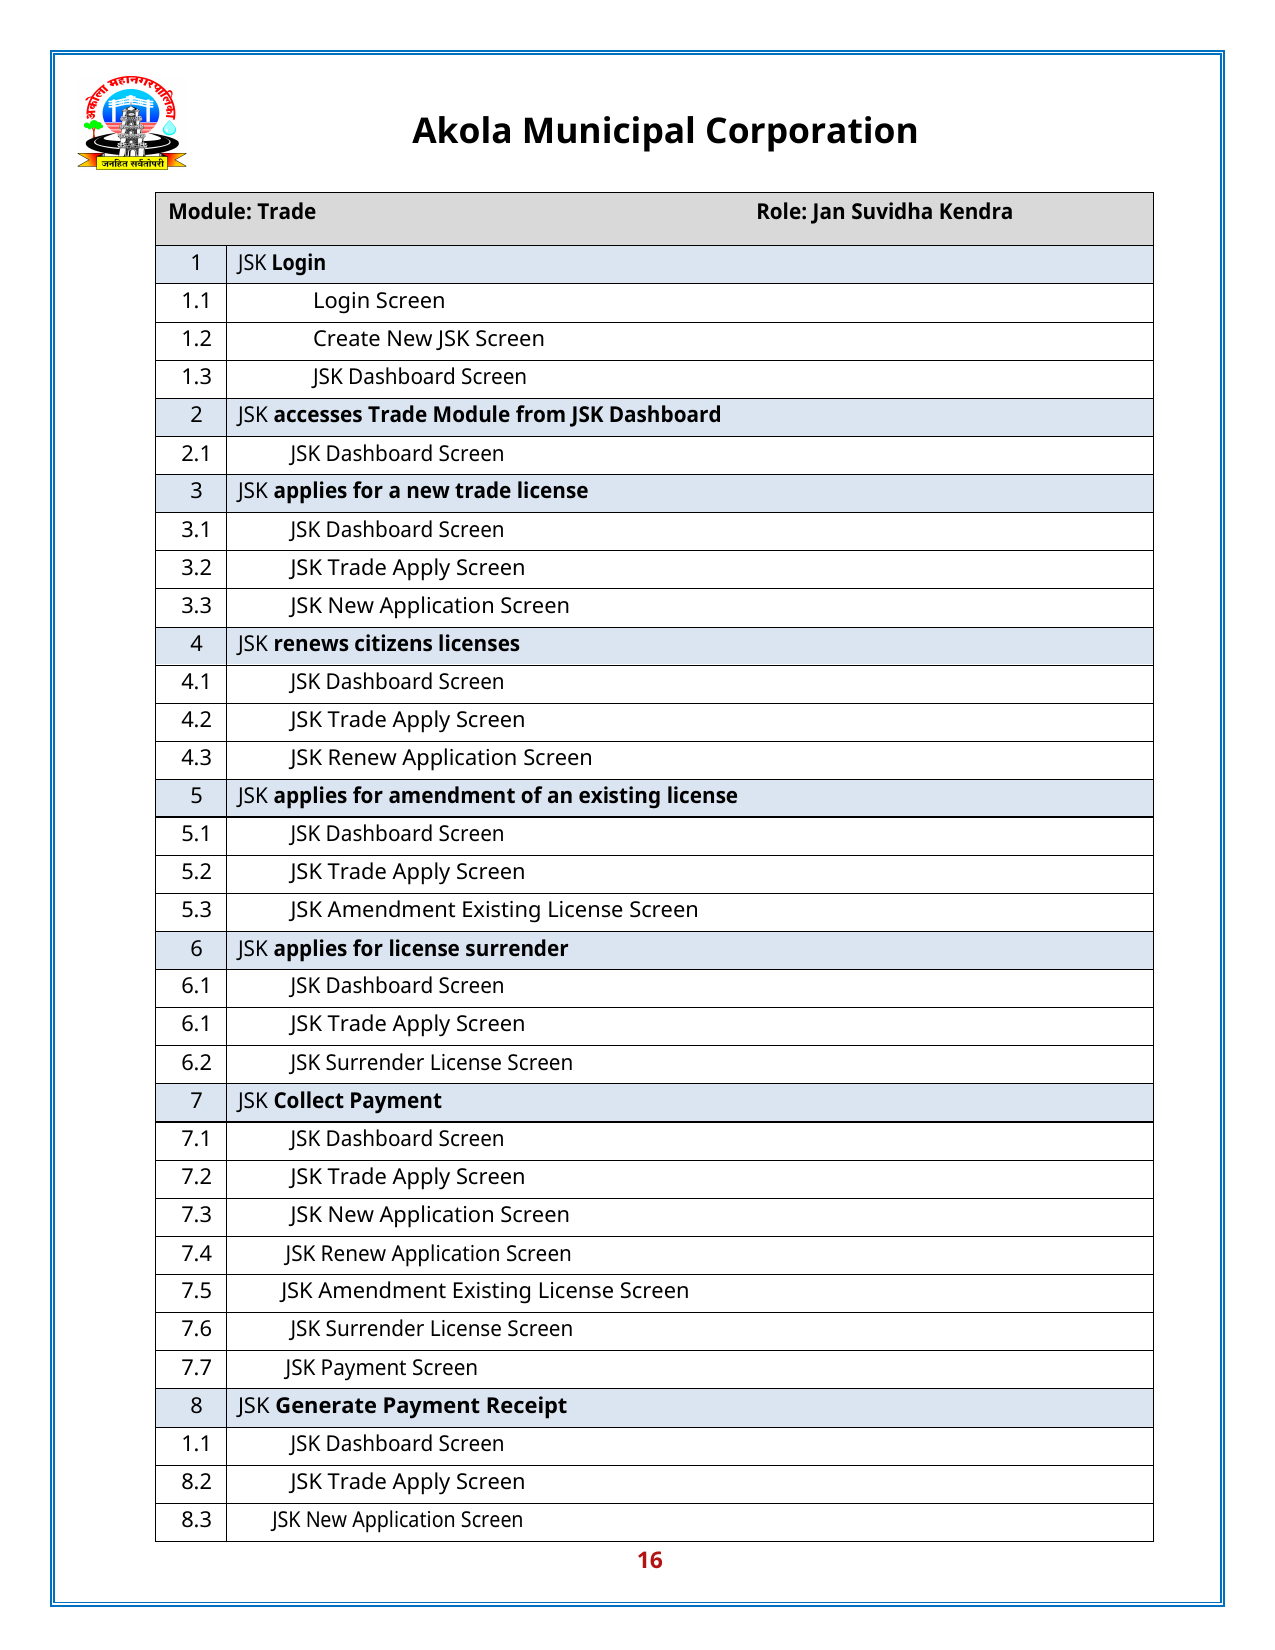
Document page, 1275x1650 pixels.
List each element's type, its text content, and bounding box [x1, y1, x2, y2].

table_cell JSK applies for license surrender [227, 932, 1153, 969]
table_cell 7 [156, 1084, 226, 1121]
table_cell JSK accesses Trade Module from JSK Dashboard [227, 399, 1153, 436]
table_cell JSK Dashboard Screen [227, 1428, 1153, 1465]
table_cell JSK Dashboard Screen [227, 970, 1153, 1007]
table_cell 6.1 [156, 970, 226, 1007]
table_cell JSK applies for amendment of an existing license [227, 780, 1153, 816]
table_cell 8.3 [156, 1504, 226, 1541]
table_cell 7.7 [156, 1351, 226, 1388]
table_cell 5.3 [156, 894, 226, 931]
table_cell JSK Trade Apply Screen [227, 856, 1153, 893]
table_cell 7.5 [156, 1275, 226, 1312]
table_cell JSK Payment Screen [227, 1351, 1153, 1388]
table_cell 4 [156, 628, 226, 664]
table_cell 7.4 [156, 1237, 226, 1274]
table_cell 8 [156, 1389, 226, 1427]
table_cell JSK Trade Apply Screen [227, 1008, 1153, 1045]
table_cell JSK Trade Apply Screen [227, 1466, 1153, 1503]
table_cell JSK Amendment Existing License Screen [227, 1275, 1153, 1312]
table_cell JSK Dashboard Screen [227, 513, 1153, 550]
table_cell JSK Trade Apply Screen [227, 551, 1153, 588]
table_cell JSK Surrender License Screen [227, 1046, 1153, 1083]
table_cell 3.1 [156, 513, 226, 550]
table_cell JSK Login [227, 246, 1153, 283]
picture [77, 76, 187, 170]
table_header Module: Trade Role: Jan Suvidha Kendra [156, 193, 1153, 245]
table_cell 6.1 [156, 1008, 226, 1045]
table_cell JSK New Application Screen [227, 589, 1153, 627]
table_cell JSK Dashboard Screen [227, 361, 1153, 398]
table_cell 7.1 [156, 1123, 226, 1160]
table_cell 6 [156, 932, 226, 969]
table_cell 7.6 [156, 1313, 226, 1350]
table_cell JSK Surrender License Screen [227, 1313, 1153, 1350]
table_cell JSK Amendment Existing License Screen [227, 894, 1153, 931]
table_cell 7.2 [156, 1161, 226, 1198]
table_cell JSK Dashboard Screen [227, 437, 1153, 474]
table_cell JSK Renew Application Screen [227, 1237, 1153, 1274]
table_cell 7.3 [156, 1199, 226, 1236]
table_cell JSK Trade Apply Screen [227, 1161, 1153, 1198]
table_cell 8.2 [156, 1466, 226, 1503]
table_cell Login Screen [227, 284, 1153, 322]
table_cell 2 [156, 399, 226, 436]
table_cell JSK Trade Apply Screen [227, 704, 1153, 741]
table_cell 1.3 [156, 361, 226, 398]
table_cell 5 [156, 780, 226, 816]
table_cell 1.2 [156, 323, 226, 360]
table_cell 4.1 [156, 666, 226, 702]
table_cell JSK renews citizens licenses [227, 628, 1153, 664]
table_cell 3.2 [156, 551, 226, 588]
table_cell 3 [156, 475, 226, 512]
table_cell 4.2 [156, 704, 226, 741]
table_cell 3.3 [156, 589, 226, 627]
table_cell JSK New Application Screen [227, 1199, 1153, 1236]
table_cell JSK Generate Payment Receipt [227, 1389, 1153, 1427]
table_cell JSK New Application Screen [227, 1504, 1153, 1541]
table_cell 5.2 [156, 856, 226, 893]
table_cell JSK Dashboard Screen [227, 666, 1153, 702]
table_cell JSK applies for a new trade license [227, 475, 1153, 512]
table_cell 5.1 [156, 818, 226, 855]
table_cell JSK Dashboard Screen [227, 1123, 1153, 1160]
table_cell 6.2 [156, 1046, 226, 1083]
table_cell 1.1 [156, 1428, 226, 1465]
table_cell 1.1 [156, 284, 226, 322]
table_cell 2.1 [156, 437, 226, 474]
table_cell JSK Collect Payment [227, 1084, 1153, 1121]
table_cell Create New JSK Screen [227, 323, 1153, 360]
table_cell 4.3 [156, 742, 226, 779]
table_cell 1 [156, 246, 226, 283]
table_cell JSK Dashboard Screen [227, 818, 1153, 855]
table_cell JSK Renew Application Screen [227, 742, 1153, 779]
